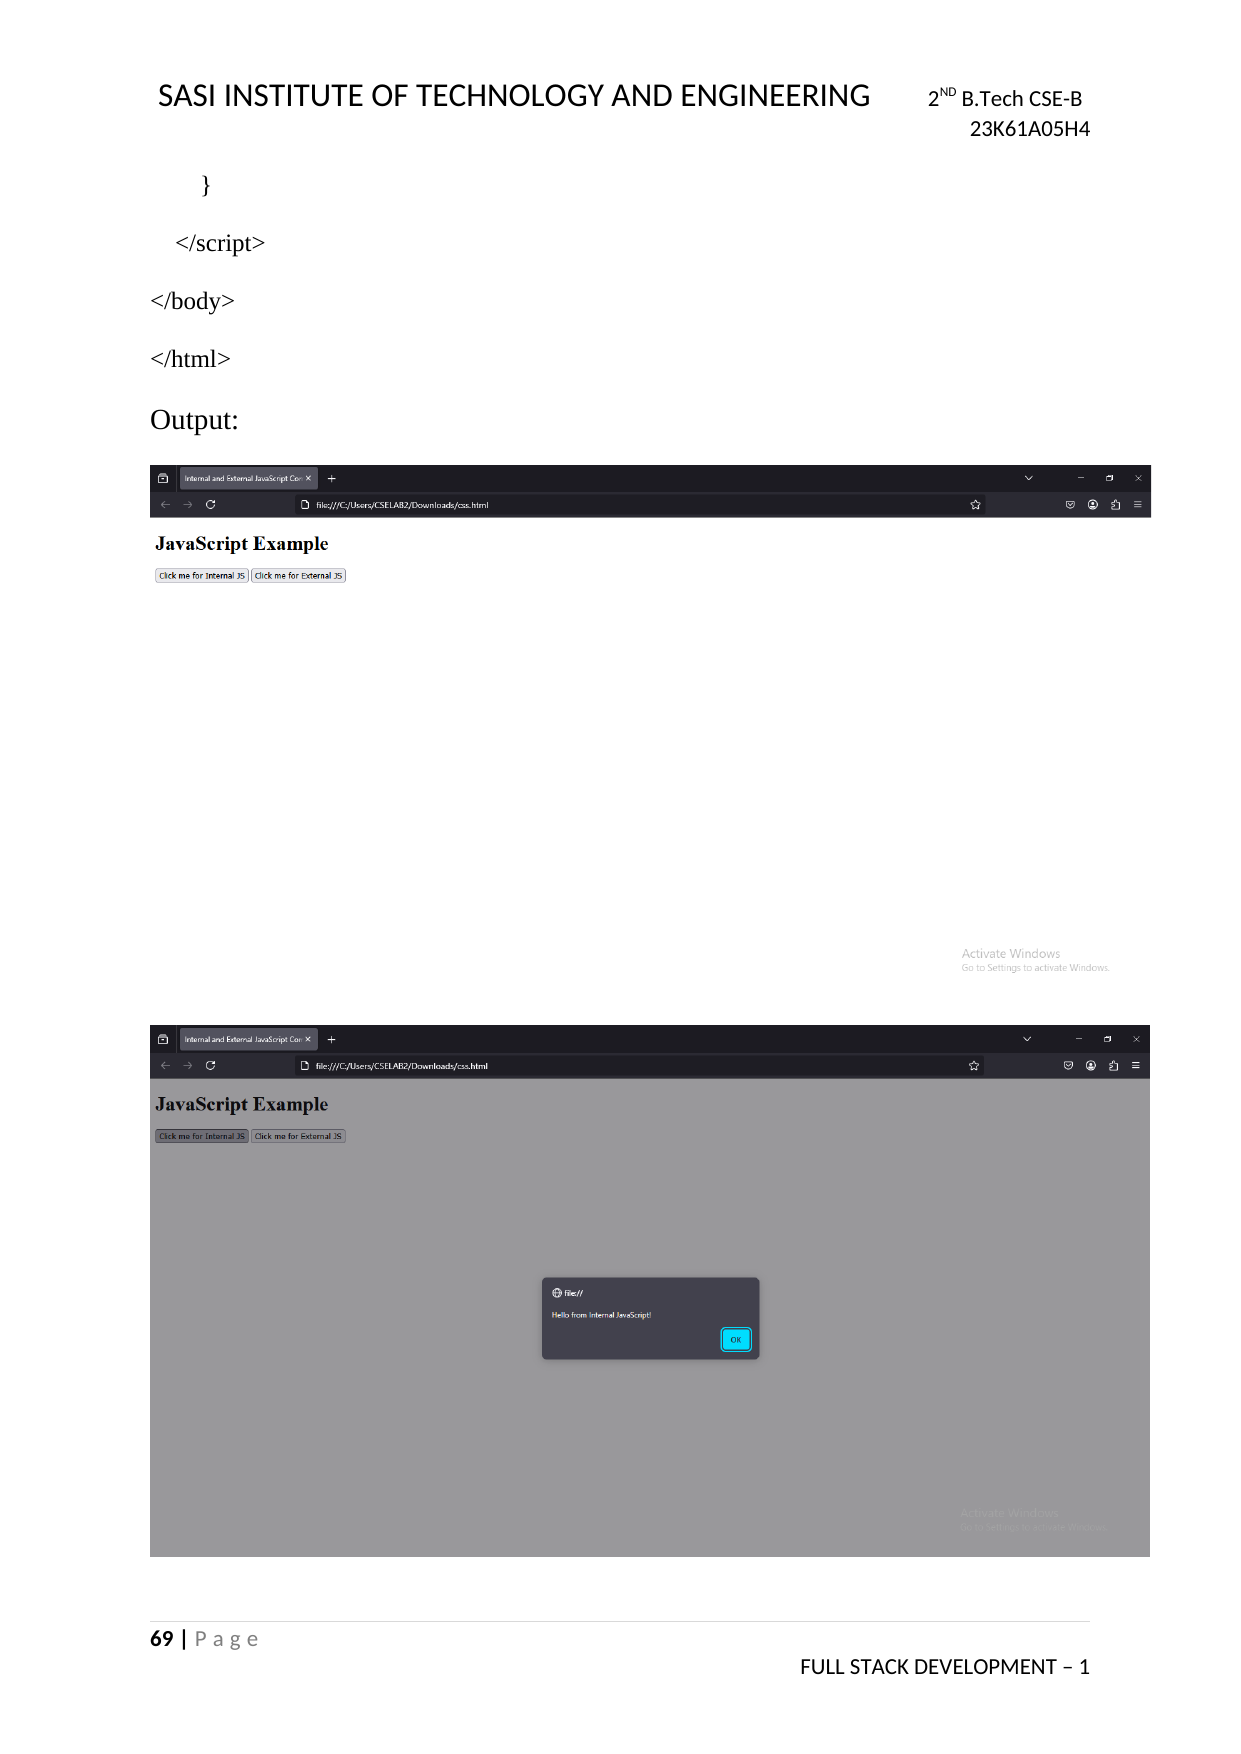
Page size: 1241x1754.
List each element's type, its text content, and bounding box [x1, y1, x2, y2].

text </script> [150, 228, 1090, 257]
text </body> [150, 286, 1090, 315]
picture [150, 1025, 1150, 1557]
text </html> [150, 344, 1090, 373]
text Output: [150, 402, 1090, 436]
picture [150, 465, 1152, 997]
text } [150, 171, 1090, 199]
